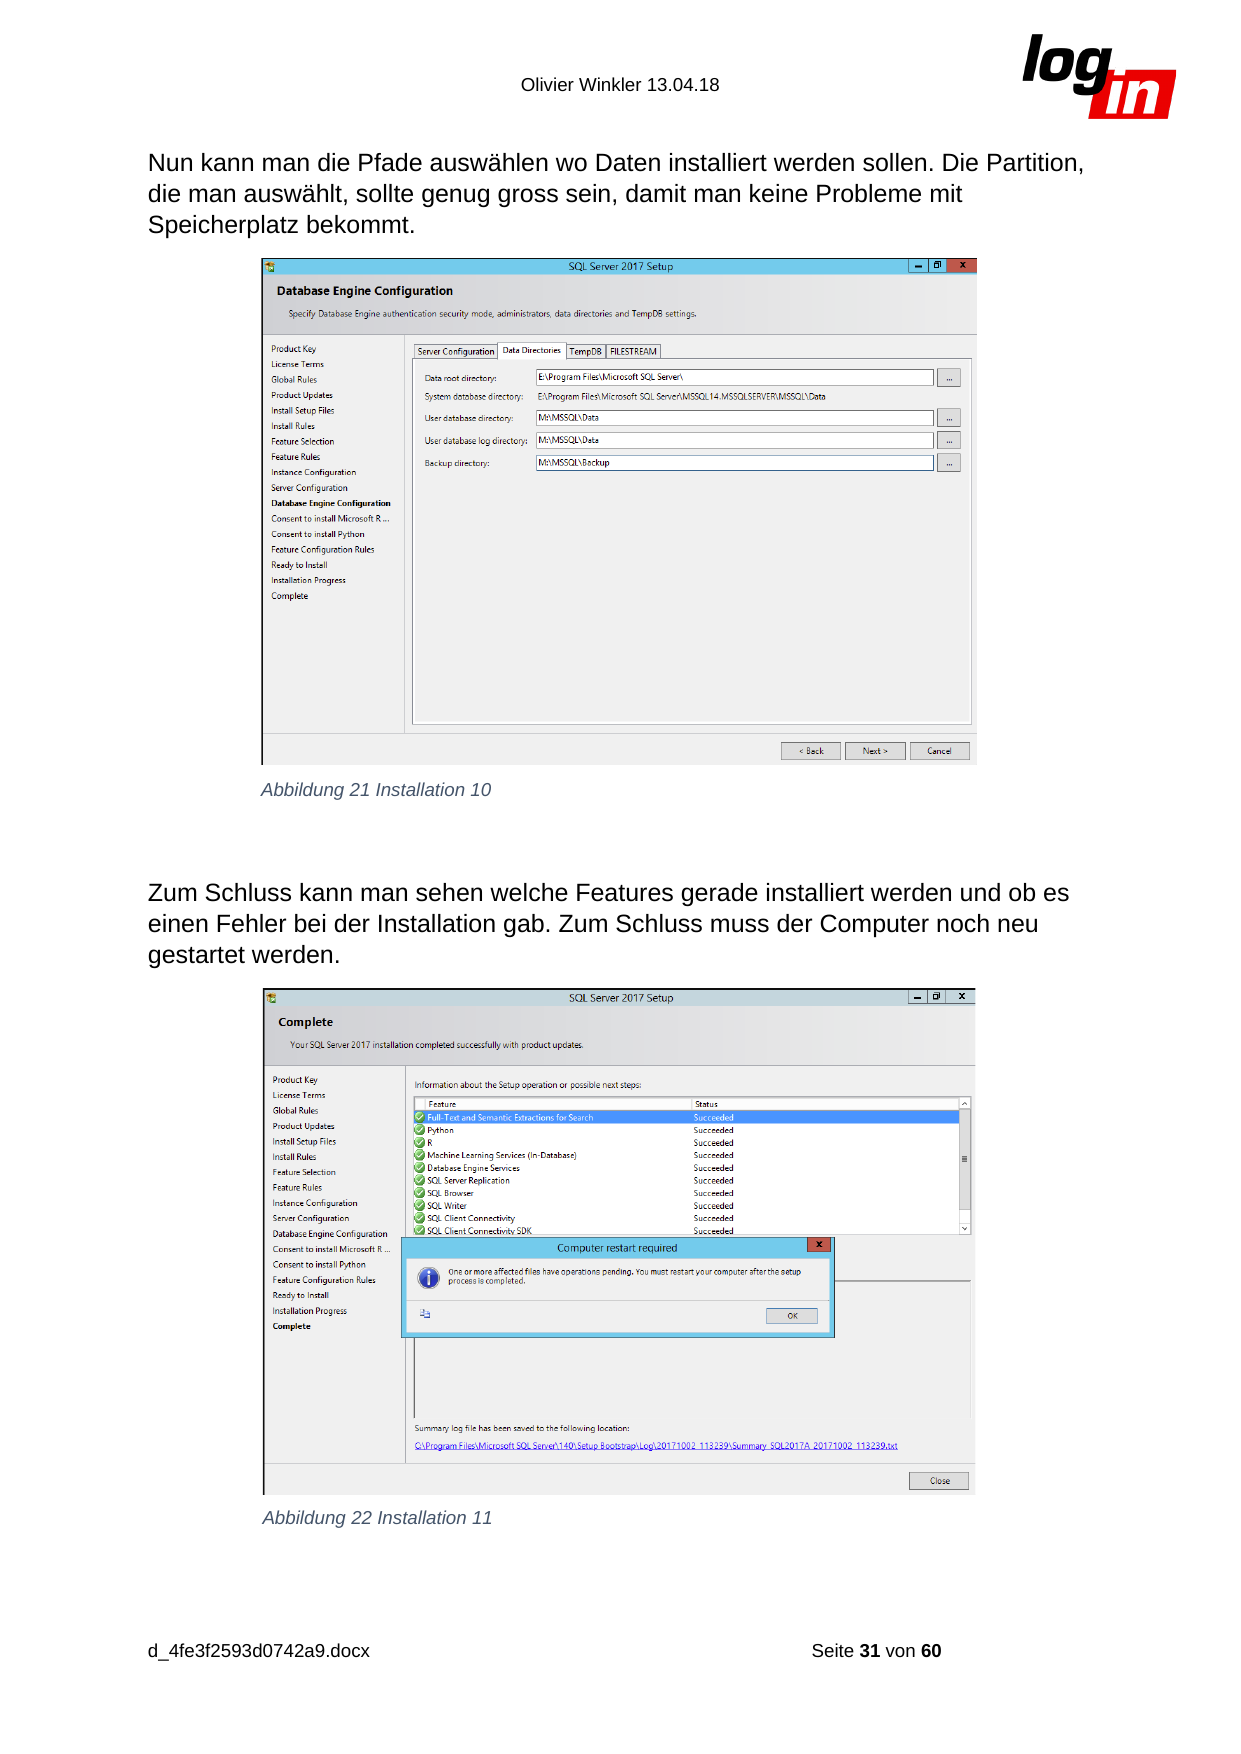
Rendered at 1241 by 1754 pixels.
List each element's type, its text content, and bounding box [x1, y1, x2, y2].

picture [262, 988, 975, 1495]
picture [1022, 34, 1177, 119]
text Nun kann man die Pfade auswählen wo Daten installiert werden sollen. Die Partition, die man auswählt, sollte genug gross sein, damit man keine Probleme mit Speicherplatz bekommt. [148, 148, 1093, 238]
text Zum Schluss kann man sehen welche Features gerade installiert werden und ob es einen Fehler bei der Installation gab. Zum Schluss muss der Computer noch neu gestartet werden. [148, 878, 1093, 968]
picture [261, 258, 977, 765]
